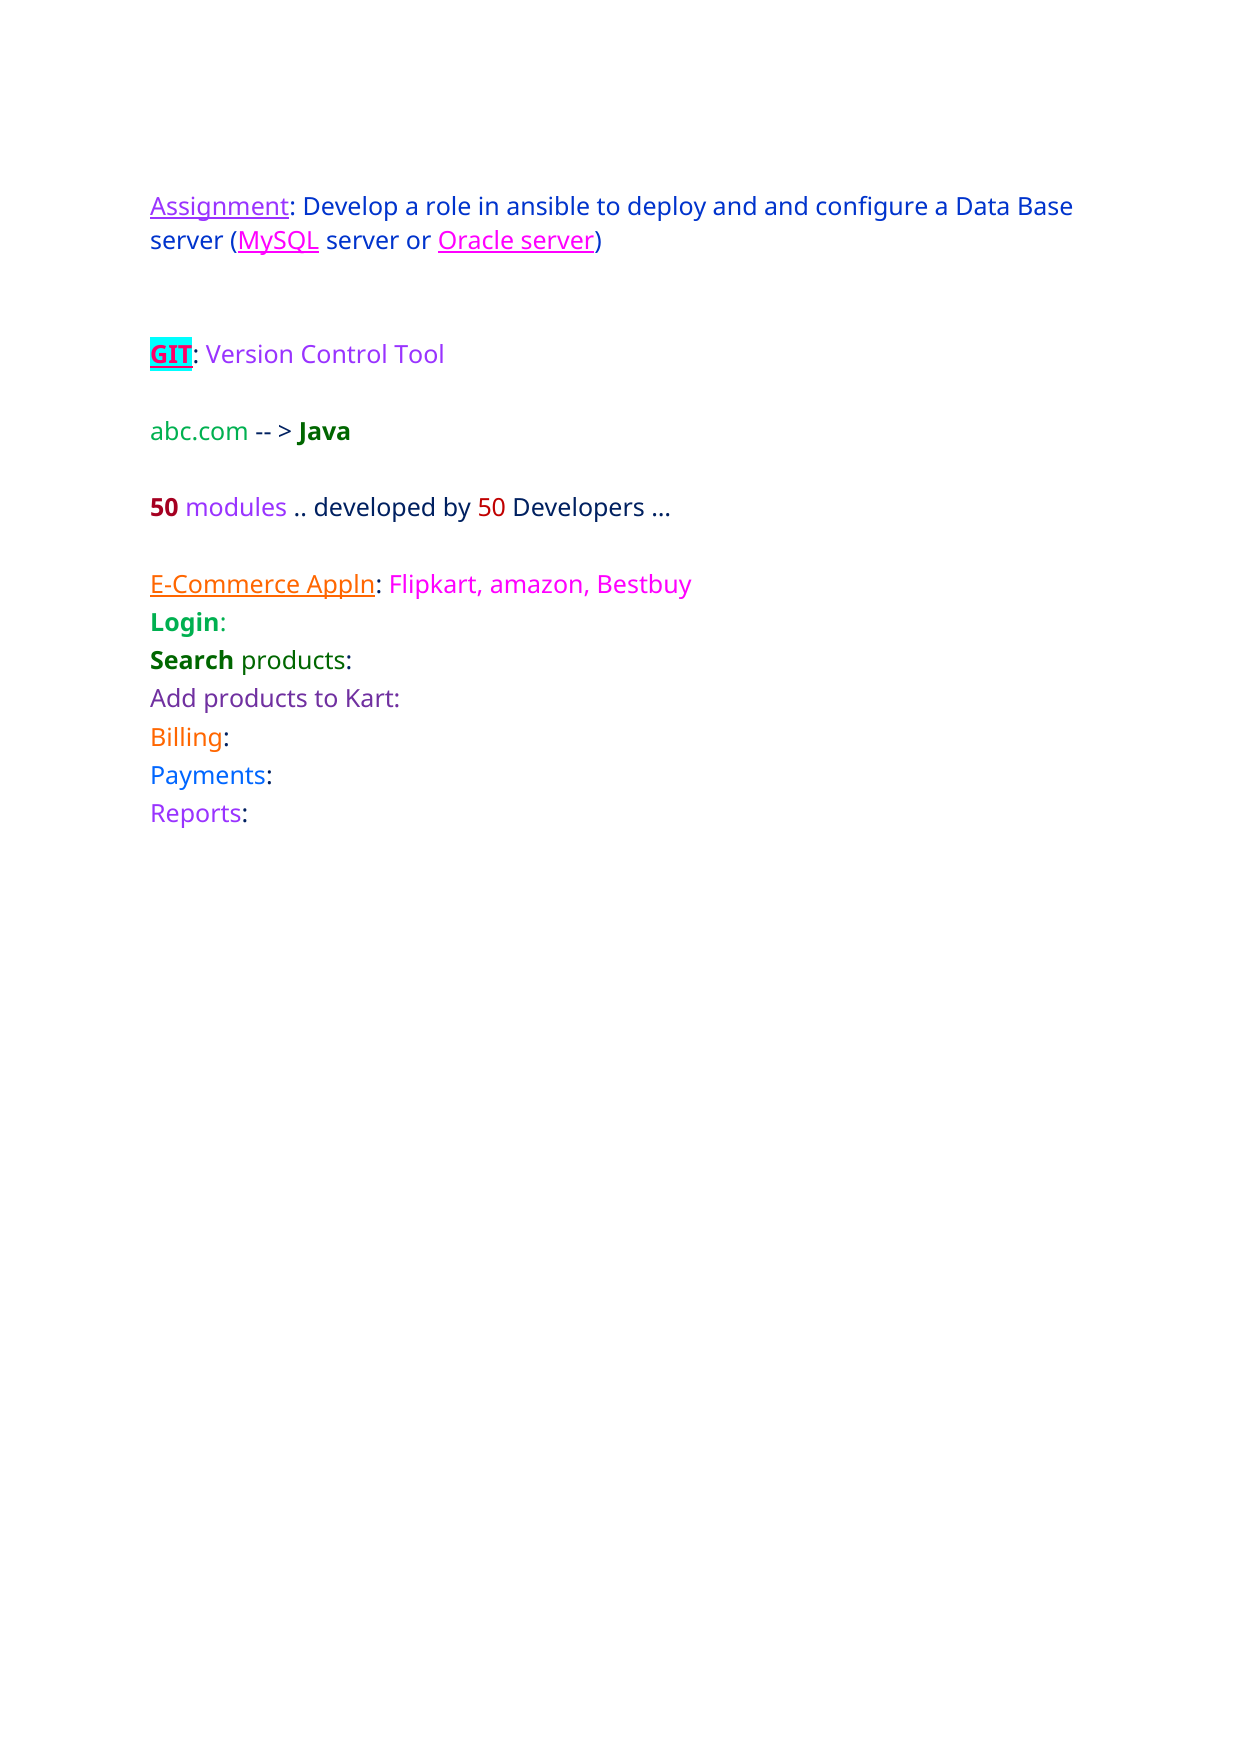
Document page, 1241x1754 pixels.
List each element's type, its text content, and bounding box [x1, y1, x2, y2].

text Add products to Kart: [150, 681, 1090, 715]
text GIT: Version Control Tool [192, 337, 1090, 371]
text E-Commerce Appln: Flipkart, amazon, Bestbuy [150, 566, 1090, 600]
text Search products: [150, 643, 1090, 677]
text Login: [150, 604, 1090, 639]
text Payments: [150, 757, 1090, 792]
text abc.com -- > Java [150, 413, 1090, 447]
text Billing: [150, 719, 1090, 753]
text Reports: [150, 796, 1090, 830]
text Assignment: Develop a role in ansible to deploy and and configure a Data Base server (MySQL server or Oracle server) [150, 188, 1090, 256]
text 50 modules .. developed by 50 Developers … [150, 490, 1090, 524]
